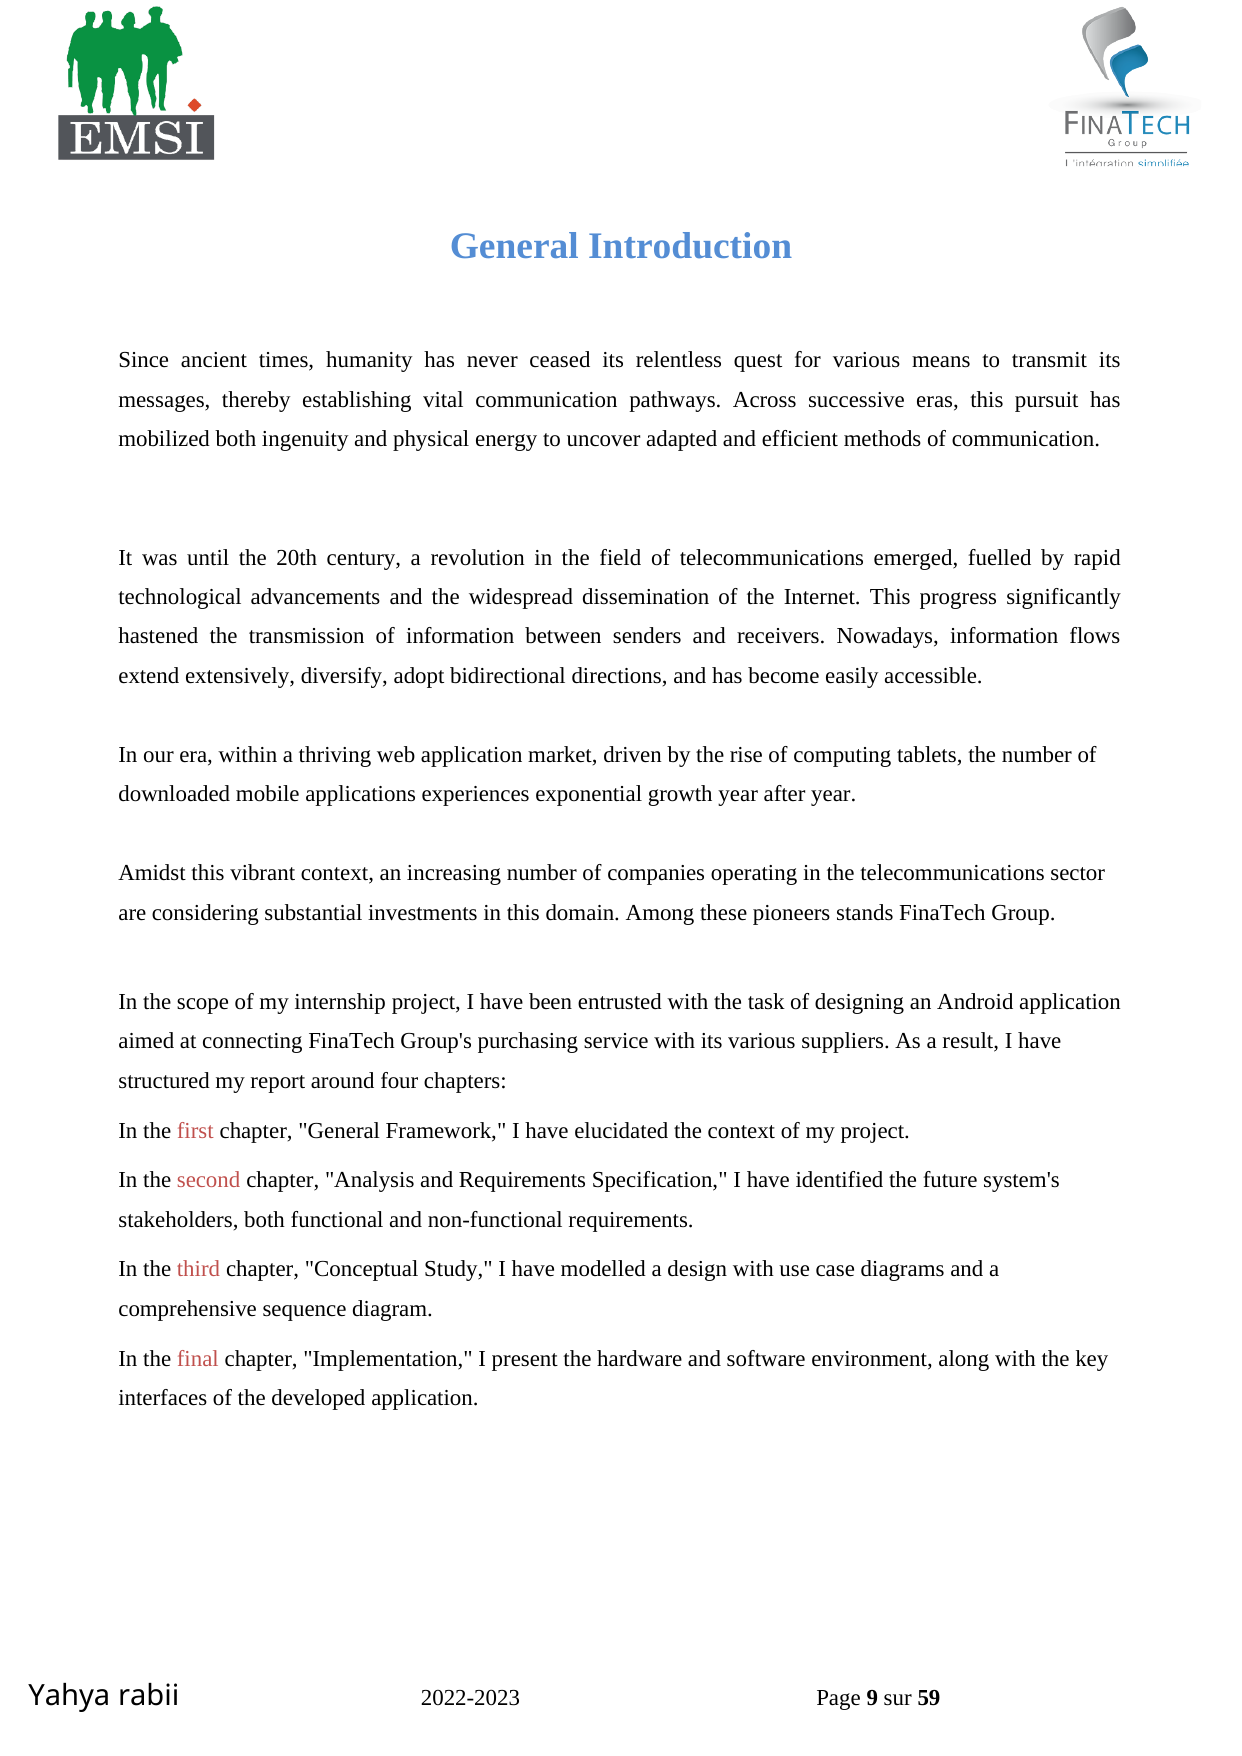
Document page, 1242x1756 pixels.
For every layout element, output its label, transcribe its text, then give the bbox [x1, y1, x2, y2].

text Amidst this vibrant context, an increasing number of companies operating in the telecommunications sector are considering substantial investments in this domain. Among these pioneers stands FinaTech Group. [118, 859, 1122, 925]
text In the third chapter, "Conceptual Study," I have modelled a design with use case diagrams and a comprehensive sequence diagram. [118, 1256, 1122, 1321]
text Since ancient times, humanity has never ceased its relentless quest for various means to transmit its messages, thereby establishing vital communication pathways. Across successive eras, this pursuit has mobilized both ingenuity and physical energy to uncover adapted and efficient methods of communication. [118, 346, 1122, 451]
text In the first chapter, "General Framework," I have elucidated the context of my project. [118, 1117, 1122, 1143]
text In the second chapter, "Analysis and Requirements Specification," I have identified the future system's stakeholders, both functional and non-functional requirements. [118, 1166, 1122, 1232]
text In the final chapter, "Implementation," I present the hardware and software environment, along with the key interfaces of the developed application. [118, 1345, 1122, 1411]
picture [1048, 6, 1202, 167]
text In the scope of my internship project, I have been entrusted with the task of designing an Android application aimed at connecting FinaTech Group's purchasing service with its various suppliers. As a result, I have structured my report around four chapters: [118, 988, 1122, 1093]
text It was until the 20th century, a revolution in the field of telecommunications emerged, fuelled by rapid technological advancements and the widespread dissemination of the Internet. This progress significantly hastened the transmission of information between senders and receivers. Nowadays, information flows extend extensively, diversify, adopt bidirectional directions, and has become easily accessible. [118, 543, 1122, 688]
text In our era, within a thriving web application market, driven by the rise of computing tablets, the number of downloaded mobile applications experiences exponential growth year after year. [118, 741, 1122, 807]
picture [50, 3, 220, 166]
text General Introduction [0, 223, 1242, 267]
